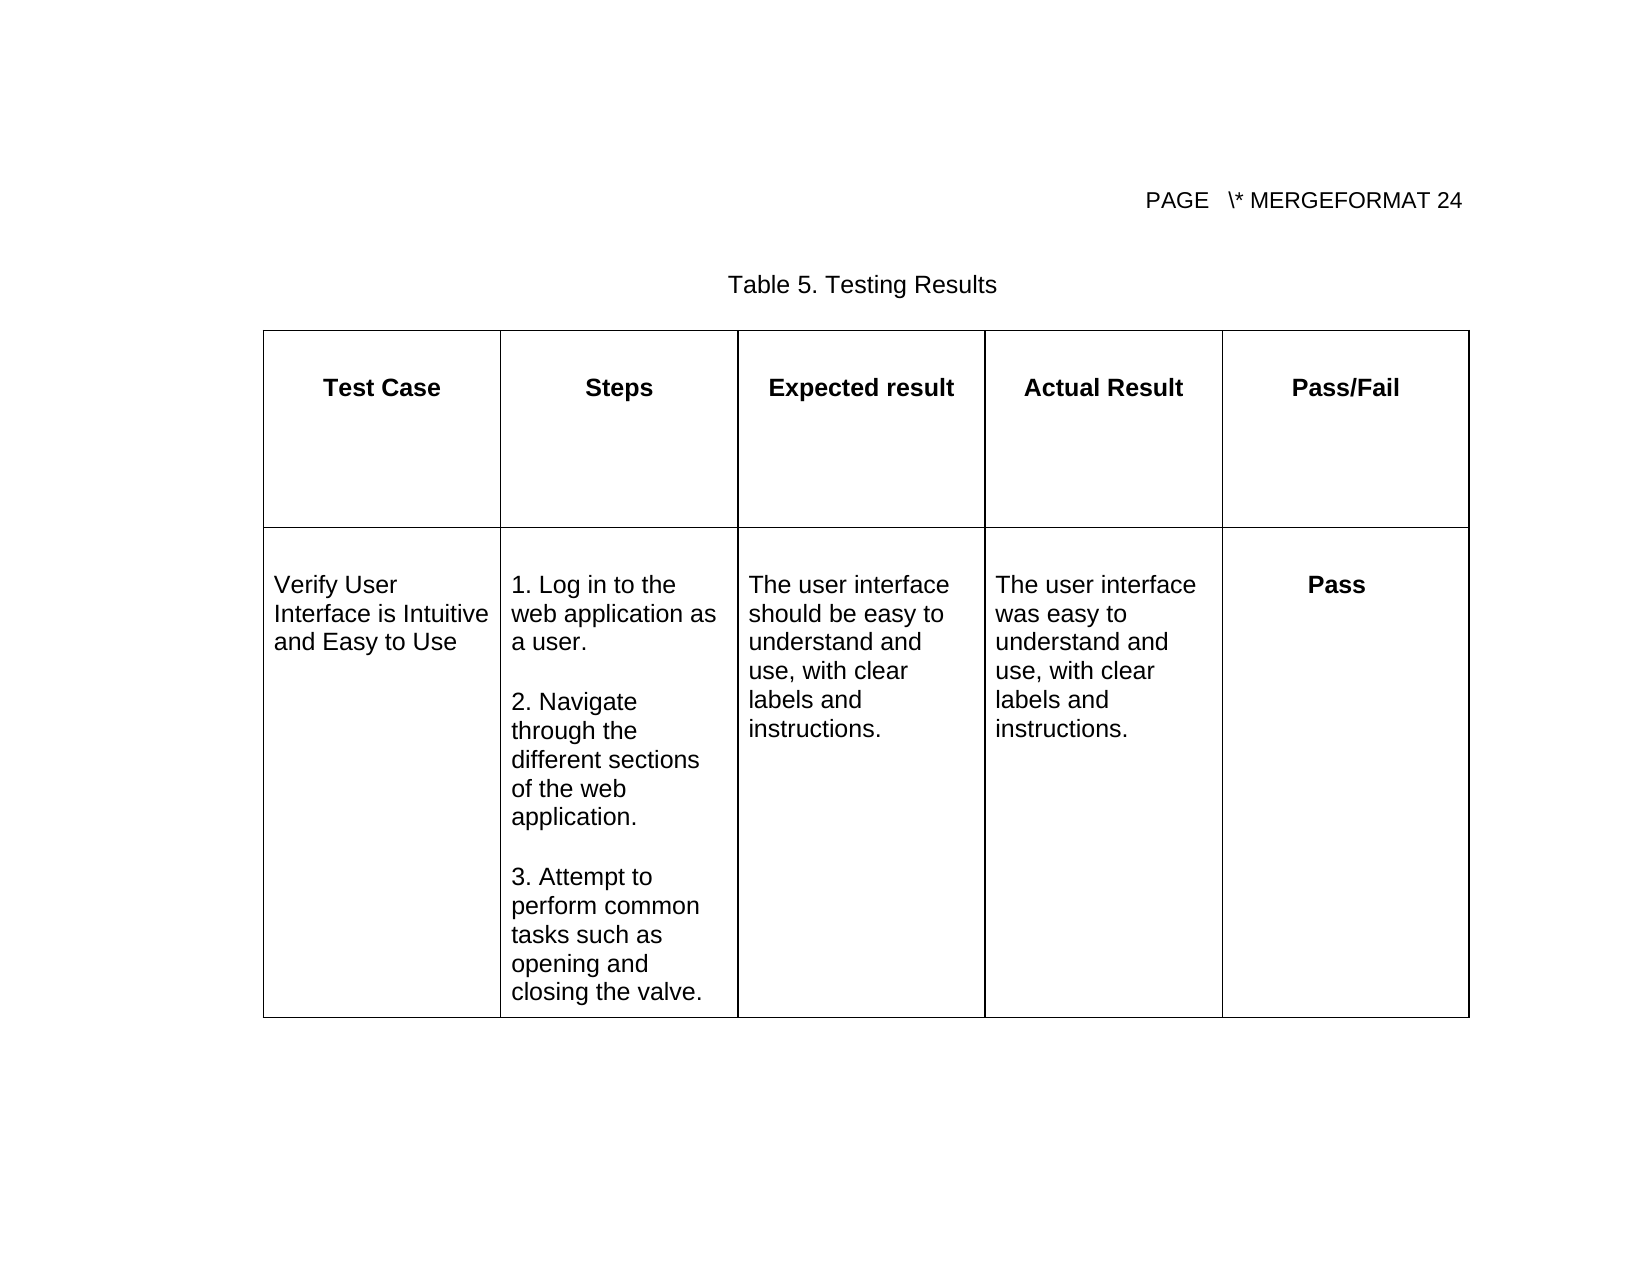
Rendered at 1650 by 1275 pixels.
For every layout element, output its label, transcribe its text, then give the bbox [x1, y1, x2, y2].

table_cell Pass [1223, 528, 1468, 1017]
table_cell 1. Log in to the web application as a user. 2. Navigate through the different sections of the web application. 3. Attempt to perform common tasks such as opening and closing the valve. [501, 528, 737, 1017]
table_cell The user interface was easy to understand and use, with clear labels and instructions. [986, 528, 1222, 1017]
table_header Pass/Fail [1223, 331, 1468, 527]
table_header Actual Result [986, 331, 1222, 527]
table_header Test Case [264, 331, 500, 527]
table_header Steps [501, 331, 737, 527]
table_cell Verify User Interface is Intuitive and Easy to Use [264, 528, 500, 1017]
table_header Expected result [739, 331, 984, 527]
table_cell The user interface should be easy to understand and use, with clear labels and instructions. [739, 528, 984, 1017]
text Table 5. Testing Results [262, 270, 1462, 299]
